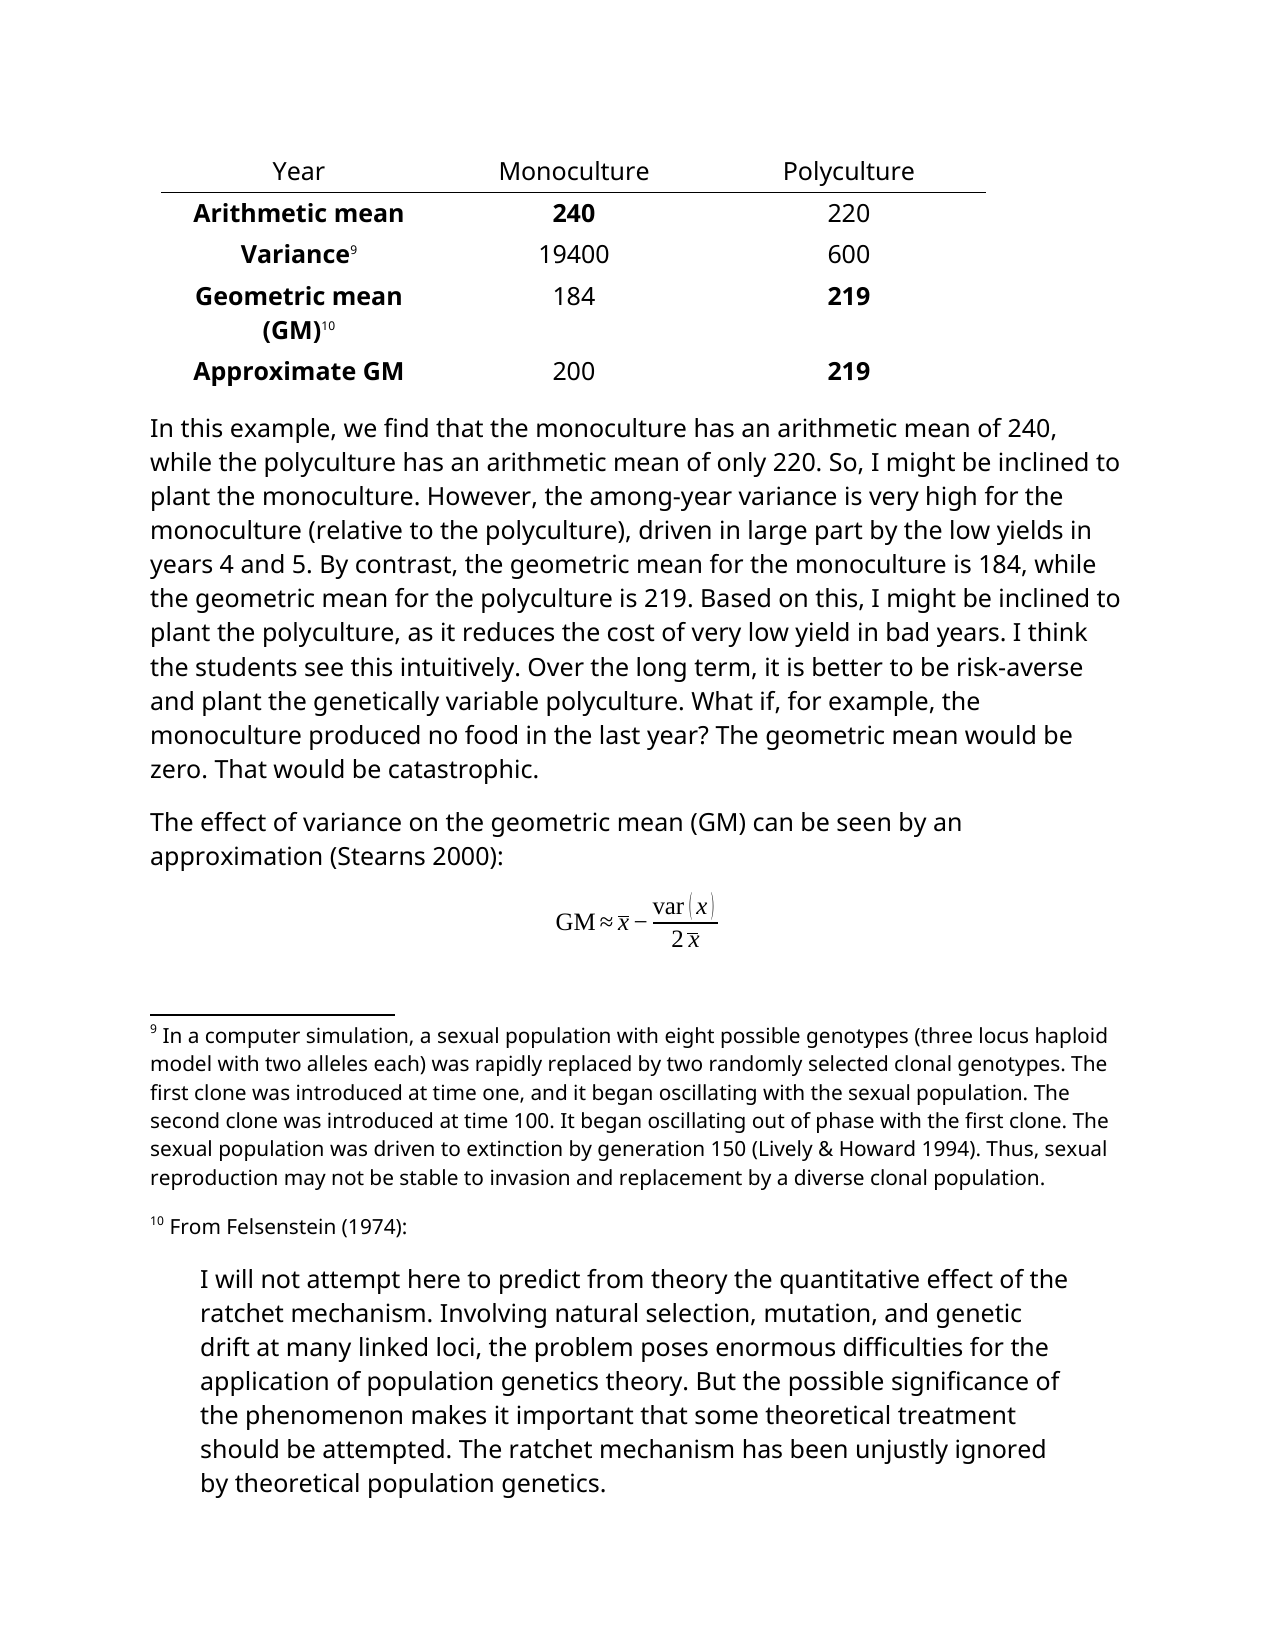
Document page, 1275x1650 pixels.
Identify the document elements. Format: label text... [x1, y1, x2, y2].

text The effect of variance on the geometric mean (GM) can be seen by an approximation (Stearns 2000): [150, 804, 1125, 872]
text In this example, we find that the monoculture has an arithmetic mean of 240, while the polyculture has an arithmetic mean of only 220. So, I might be inclined to plant the monoculture. However, the among-year variance is very high for the monoculture (relative to the polyculture), driven in large part by the low yields in years 4 and 5. By contrast, the geometric mean for the monoculture is 184, while the geometric mean for the polyculture is 219. Based on this, I might be inclined to plant the polyculture, as it reduces the cost of very low yield in bad years. I think the students see this intuitively. Over the long term, it is better to be risk-averse and plant the genetically variable polyculture. What if, for example, the monoculture produced no food in the last year? The geometric mean would be zero. That would be catastrophic. [150, 411, 1125, 785]
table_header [150, 150, 1125, 392]
